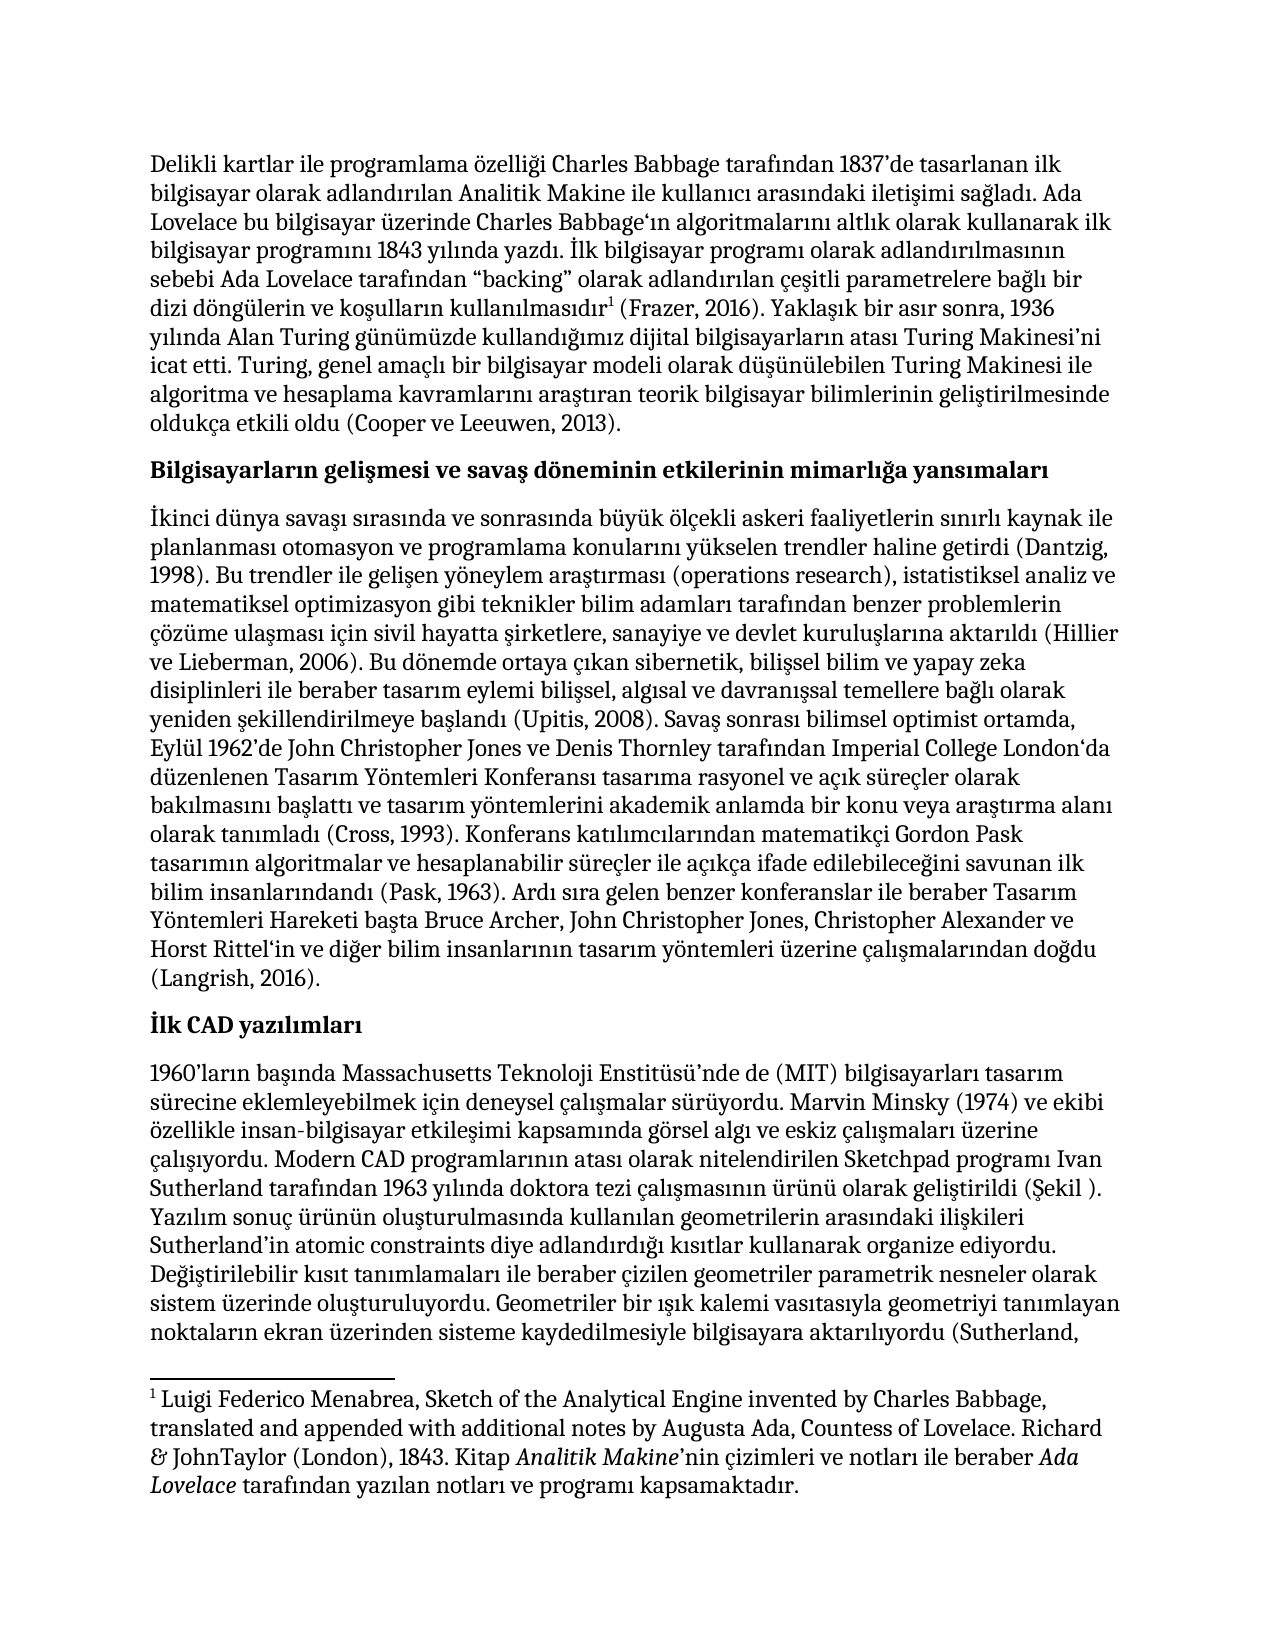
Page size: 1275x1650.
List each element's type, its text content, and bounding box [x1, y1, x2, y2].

text Bilgisayarların gelişmesi ve savaş döneminin etkilerinin mimarlığa yansımaları [150, 456, 1125, 485]
text Delikli kartlar ile programlama özelliği Charles Babbage tarafından 1837’de tasarlanan ilk bilgisayar olarak adlandırılan Analitik Makine ile kullanıcı arasındaki iletişimi sağladı. Ada Lovelace bu bilgisayar üzerinde Charles Babbage‘ın algoritmalarını altlık olarak kullanarak ilk bilgisayar programını 1843 yılında yazdı. İlk bilgisayar programı olarak adlandırılmasının sebebi Ada Lovelace tarafından “backing” olarak adlandırılan çeşitli parametrelere bağlı bir dizi döngülerin ve koşulların kullanılmasıdır (Frazer, 2016). Yaklaşık bir asır sonra, 1936 yılında Alan Turing günümüzde kullandığımız dijital bilgisayarların atası Turing Makinesi’ni icat etti. Turing, genel amaçlı bir bilgisayar modeli olarak düşünülebilen Turing Makinesi ile algoritma ve hesaplama kavramlarını araştıran teorik bilgisayar bilimlerinin geliştirilmesinde oldukça etkili oldu (Cooper ve Leeuwen, 2013). [150, 150, 1125, 437]
text İlk CAD yazılımları [150, 1011, 1125, 1040]
text İkinci dünya savaşı sırasında ve sonrasında büyük ölçekli askeri faaliyetlerin sınırlı kaynak ile planlanması otomasyon ve programlama konularını yükselen trendler haline getirdi (Dantzig, 1998). Bu trendler ile gelişen yöneylem araştırması (operations research), istatistiksel analiz ve matematiksel optimizasyon gibi teknikler bilim adamları tarafından benzer problemlerin çözüme ulaşması için sivil hayatta şirketlere, sanayiye ve devlet kuruluşlarına aktarıldı (Hillier ve Lieberman, 2006). Bu dönemde ortaya çıkan sibernetik, bilişsel bilim ve yapay zeka disiplinleri ile beraber tasarım eylemi bilişsel, algısal ve davranışsal temellere bağlı olarak yeniden şekillendirilmeye başlandı (Upitis, 2008). Savaş sonrası bilimsel optimist ortamda, Eylül 1962’de John Christopher Jones ve Denis Thornley tarafından Imperial College London‘da düzenlenen Tasarım Yöntemleri Konferansı tasarıma rasyonel ve açık süreçler olarak bakılmasını başlattı ve tasarım yöntemlerini akademik anlamda bir konu veya araştırma alanı olarak tanımladı (Cross, 1993). Konferans katılımcılarından matematikçi Gordon Pask tasarımın algoritmalar ve hesaplanabilir süreçler ile açıkça ifade edilebileceğini savunan ilk bilim insanlarındandı (Pask, 1963). Ardı sıra gelen benzer konferanslar ile beraber Tasarım Yöntemleri Hareketi başta Bruce Archer, John Christopher Jones, Christopher Alexander ve Horst Rittel‘in ve diğer bilim insanlarının tasarım yöntemleri üzerine çalışmalarından doğdu (Langrish, 2016). [150, 504, 1125, 992]
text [150, 1059, 1125, 1346]
